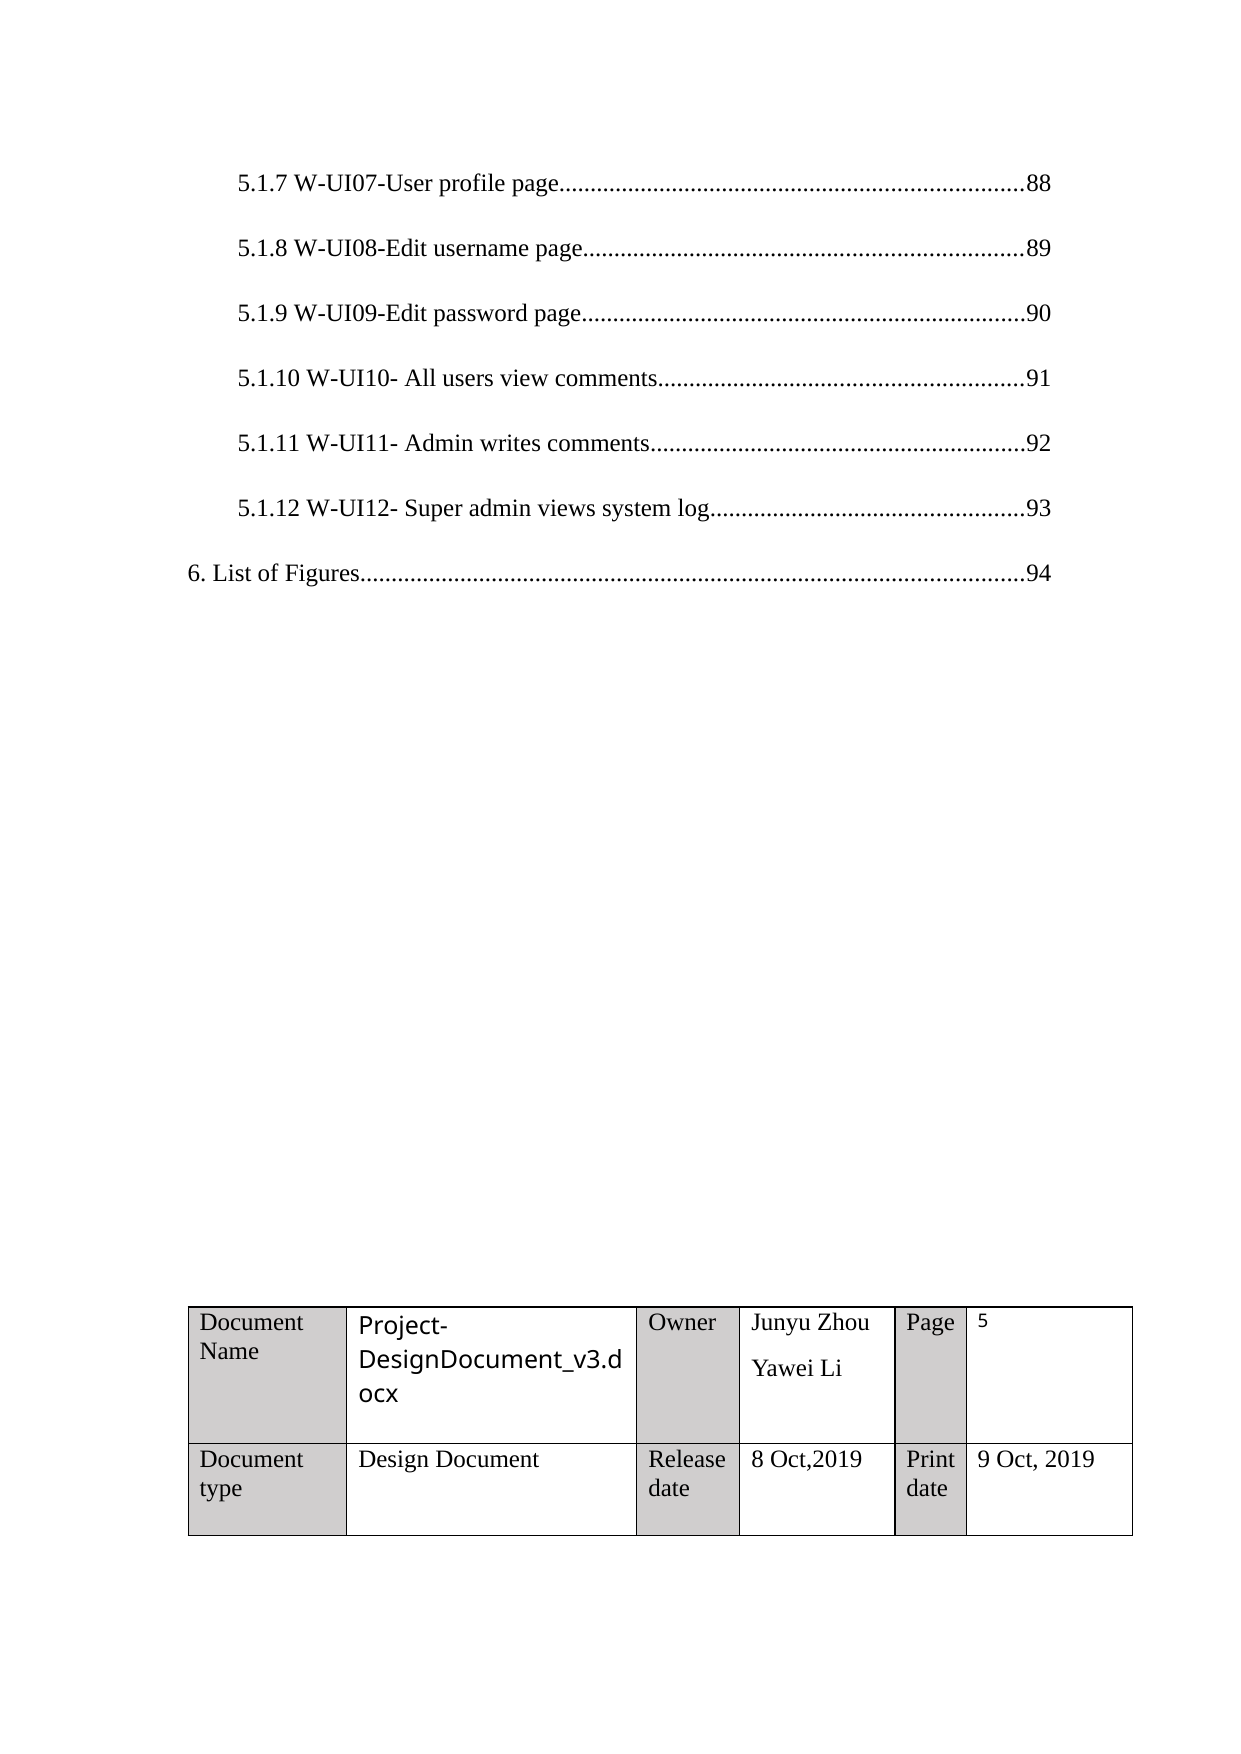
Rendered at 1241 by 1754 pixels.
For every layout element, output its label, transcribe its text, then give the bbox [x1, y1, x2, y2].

text 5.1.10 W-UI10- All users view comments 91 [237, 361, 1053, 395]
text 5.1.7 W-UI07-User profile page 88 [237, 166, 1053, 200]
text 5.1.11 W-UI11- Admin writes comments 92 [237, 426, 1053, 460]
text 5.1.8 W-UI08-Edit username page 89 [237, 231, 1053, 265]
text 5.1.12 W-UI12- Super admin views system log 93 [237, 491, 1053, 525]
text 5.1.9 W-UI09-Edit password page 90 [237, 296, 1053, 330]
text 6. List of Figures 94 [187, 556, 1053, 590]
